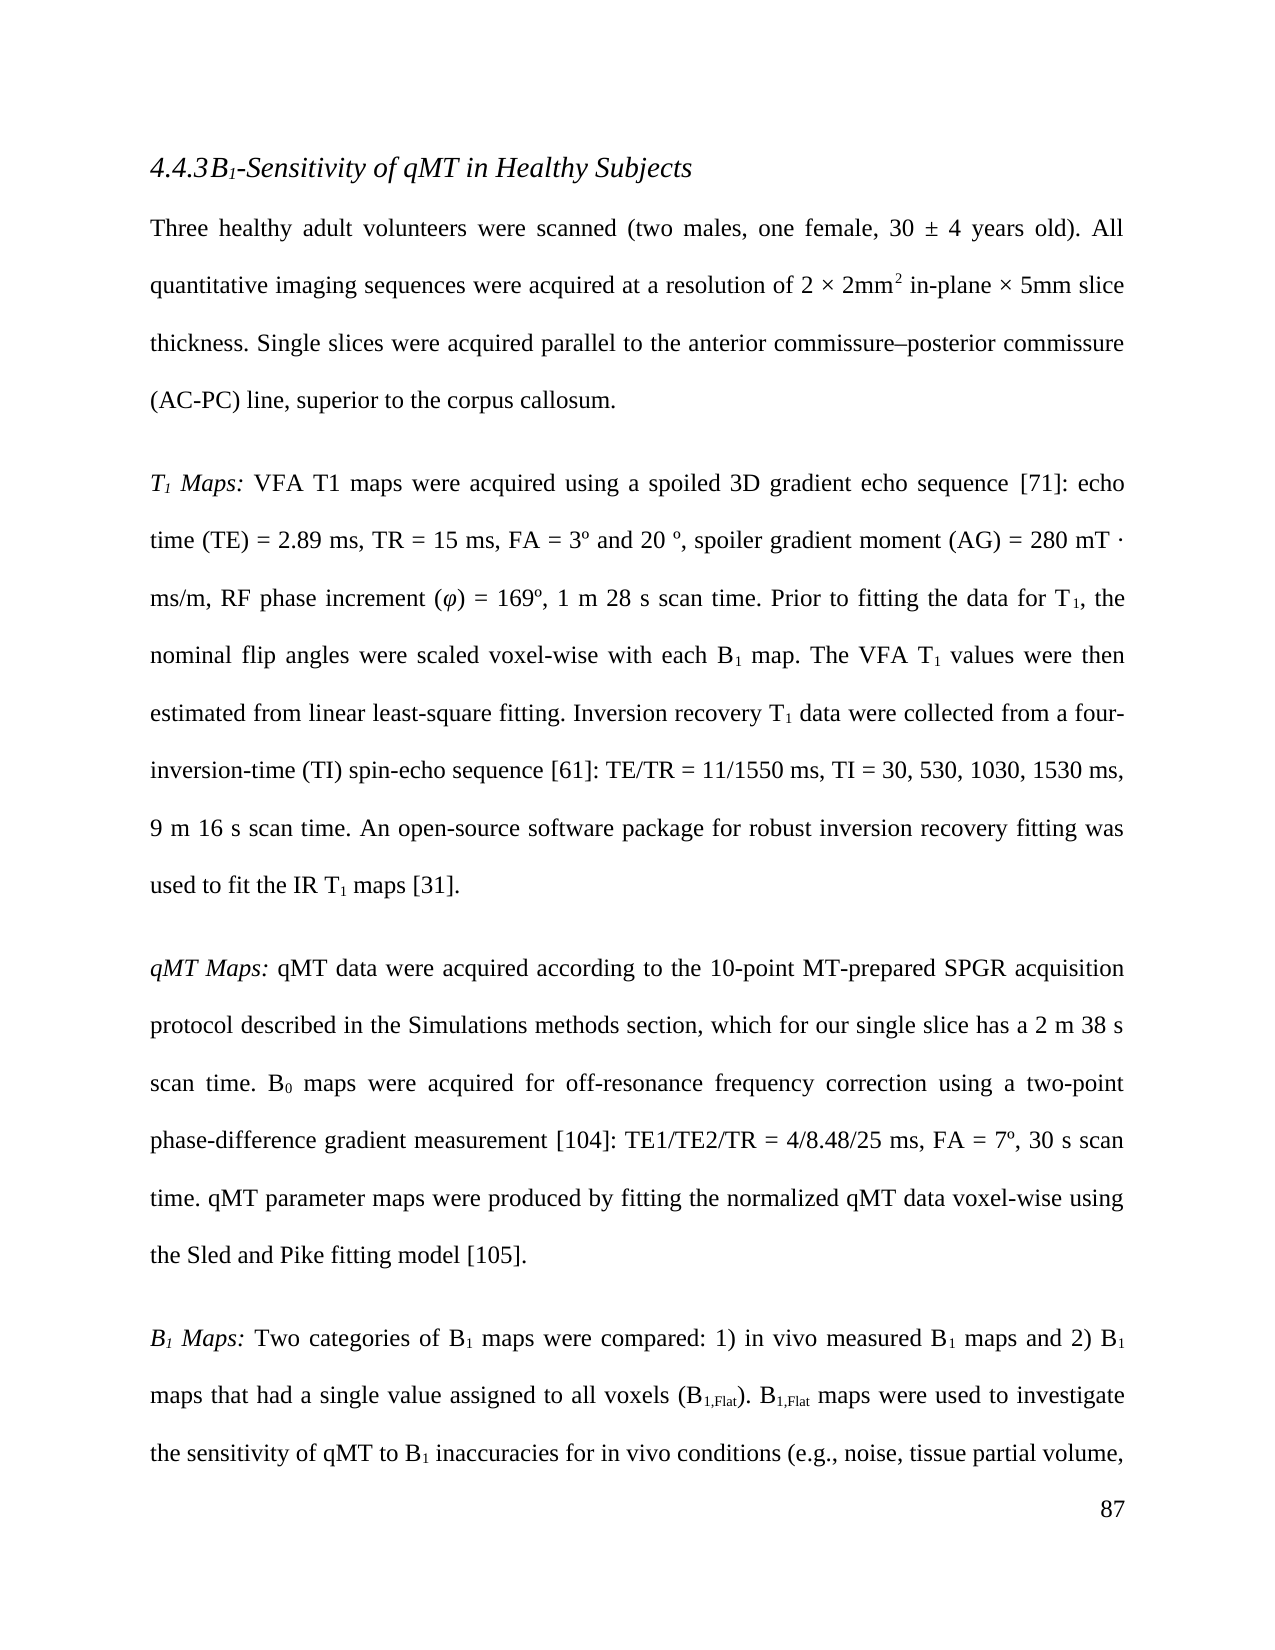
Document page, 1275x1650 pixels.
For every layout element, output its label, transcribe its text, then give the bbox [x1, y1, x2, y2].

subtitle B1-Sensitivity of qMT in Healthy Subjects [150, 150, 1125, 183]
text Three healthy adult volunteers were scanned (two males, one female, 30 ± 4 years old). All quantitative imaging sequences were acquired at a resolution of 2 × 2mm2 in-plane × 5mm slice thickness. Single slices were acquired parallel to the anterior commissure–posterior commissure (AC-PC) line, superior to the corpus callosum. [150, 213, 1125, 414]
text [150, 1323, 1125, 1467]
text qMT Maps: qMT data were acquired according to the 10-point MT-prepared SPGR acquisition protocol described in the Simulations methods section, which for our single slice has a 2 m 38 s scan time. B0 maps were acquired for off-resonance frequency correction using a two-point phase-difference gradient measurement [104]: TE1/TE2/TR = 4/8.48/25 ms, FA = 7º, 30 s scan time. qMT parameter maps were produced by fitting the normalized qMT data voxel-wise using the Sled and Pike fitting model [105]. [150, 953, 1125, 1269]
text T1 Maps: VFA T1 maps were acquired using a spoiled 3D gradient echo sequence [71]: echo time (TE) = 2.89 ms, TR = 15 ms, FA = 3º and 20 º, spoiler gradient moment (AG) = 280 mT ∙ ms/m, RF phase increment (φ) = 169º, 1 m 28 s scan time. Prior to fitting the data for T1, the nominal flip angles were scaled voxel-wise with each B1 map. The VFA T1 values were then estimated from linear least-square fitting. Inversion recovery T1 data were collected from a four-inversion-time (TI) spin-echo sequence [61]: TE/TR = 11/1550 ms, TI = 30, 530, 1030, 1530 ms, 9 m 16 s scan time. An open-source software package for robust inversion recovery fitting was used to fit the IR T1 maps [31]. [150, 468, 1125, 899]
